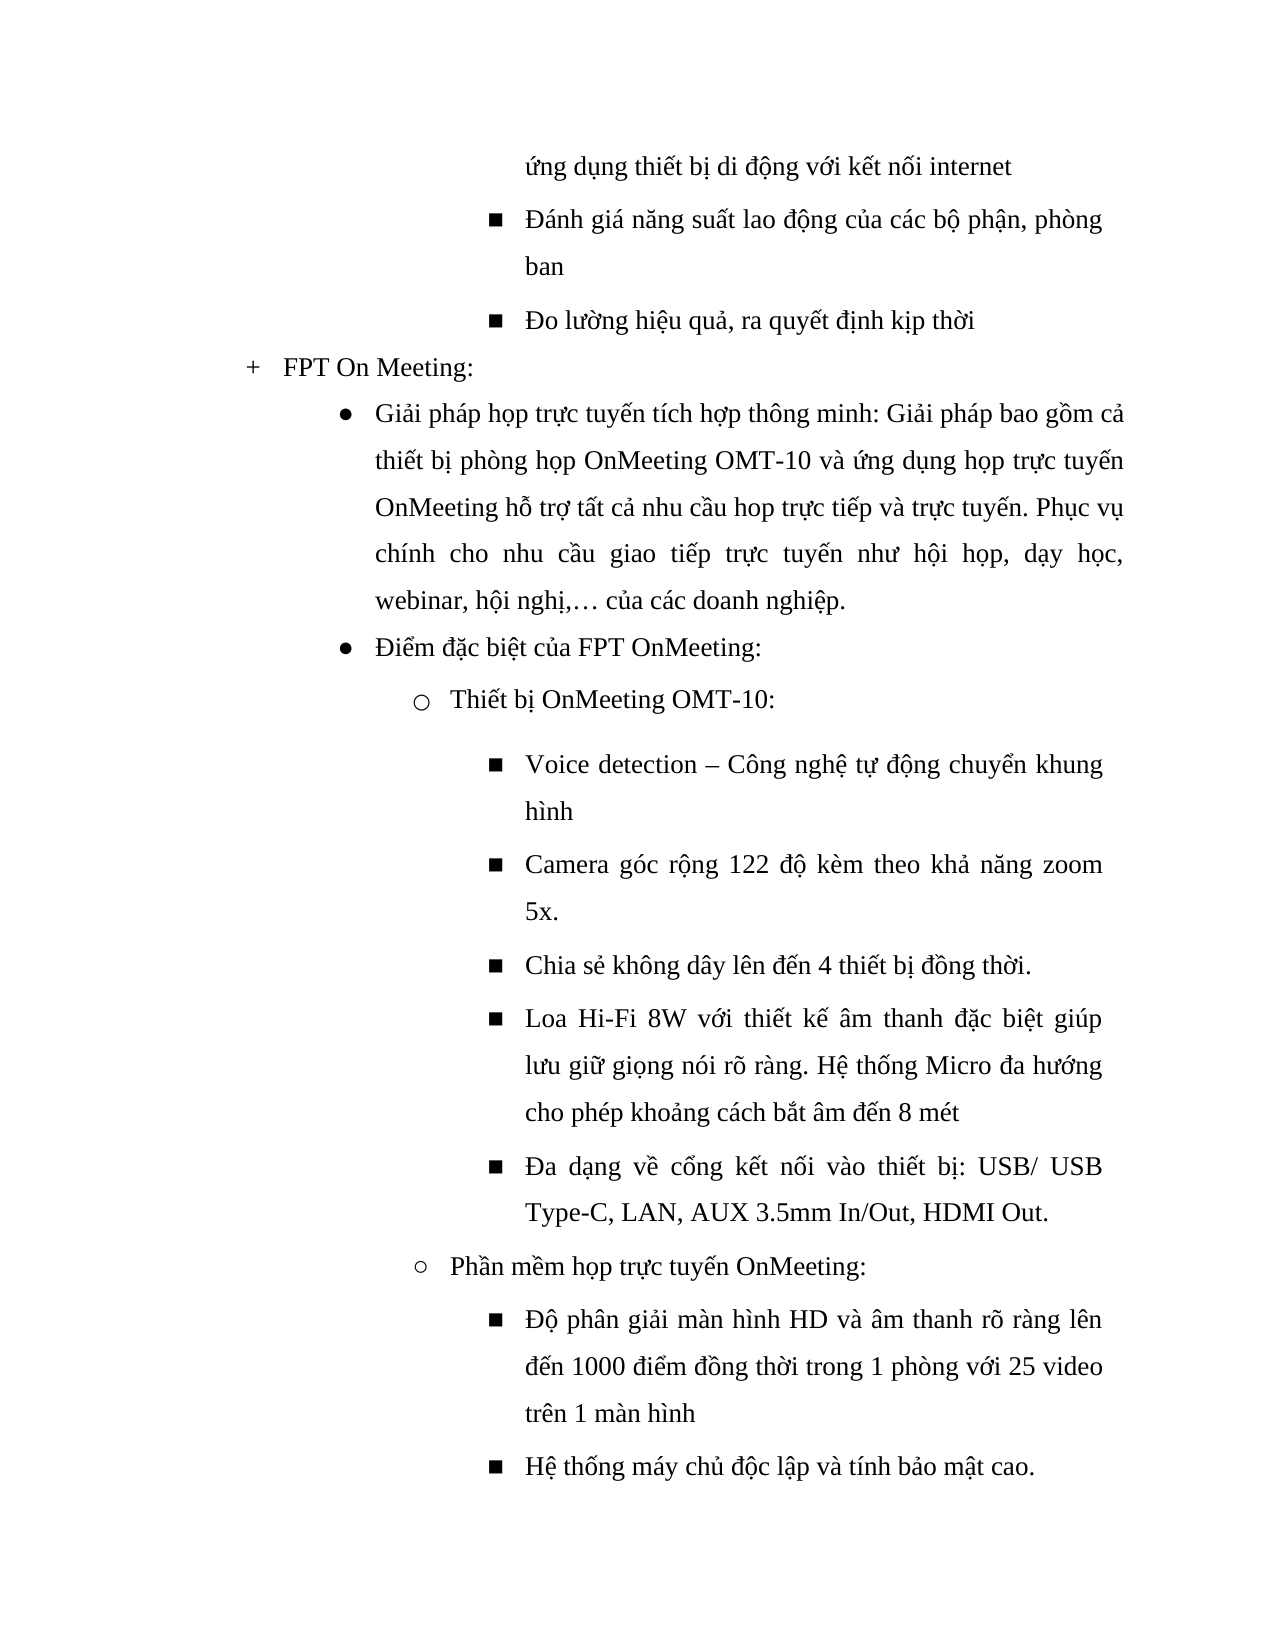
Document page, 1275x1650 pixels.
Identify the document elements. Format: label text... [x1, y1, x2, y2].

list Giải pháp họp trực tuyến tích hợp thông minh: Giải pháp bao gồm cả thiết bị phòng họp OnMeeting OMT-10 và ứng dụng họp trực tuyến OnMeeting hỗ trợ tất cả nhu cầu hop trực tiếp và trực tuyến. Phục vụ chính cho nhu cầu giao tiếp trực tuyến như hội họp, dạy học, webinar, hội nghị,… của các doanh nghiệp. [337, 397, 1125, 615]
list Hệ thống máy chủ độc lập và tính bảo mật cao. [487, 1451, 1103, 1482]
list Loa Hi-Fi 8W với thiết kế âm thanh đặc biệt giúp lưu giữ giọng nói rõ ràng. Hệ thống Micro đa hướng cho phép khoảng cách bắt âm đến 8 mét [487, 1003, 1103, 1127]
list Đánh giá năng suất lao động của các bộ phận, phòng ban [487, 204, 1103, 281]
list Voice detection – Công nghệ tự động chuyển khung hình [487, 748, 1103, 826]
list Phần mềm họp trực tuyến OnMeeting: [412, 1250, 1103, 1281]
list Đo lường hiệu quả, ra quyết định kịp thời [487, 304, 1103, 335]
list Điểm đặc biệt của FPT OnMeeting: [337, 631, 1125, 662]
list Đa dạng về cổng kết nối vào thiết bị: USB/ USB Type-C, LAN, AUX 3.5mm In/Out, HDMI Out. [487, 1149, 1103, 1227]
list Độ phân giải màn hình HD và âm thanh rõ ràng lên đến 1000 điểm đồng thời trong 1 phòng với 25 video trên 1 màn hình [487, 1303, 1103, 1428]
list Thiết bị OnMeeting OMT-10: [412, 677, 1103, 720]
list FPT On Meeting: [245, 351, 1125, 382]
list Camera góc rộng 122 độ kèm theo khả năng zoom 5x. [487, 849, 1103, 926]
list Chia sẻ không dây lên đến 4 thiết bị đồng thời. [487, 949, 1103, 980]
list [487, 150, 1103, 181]
